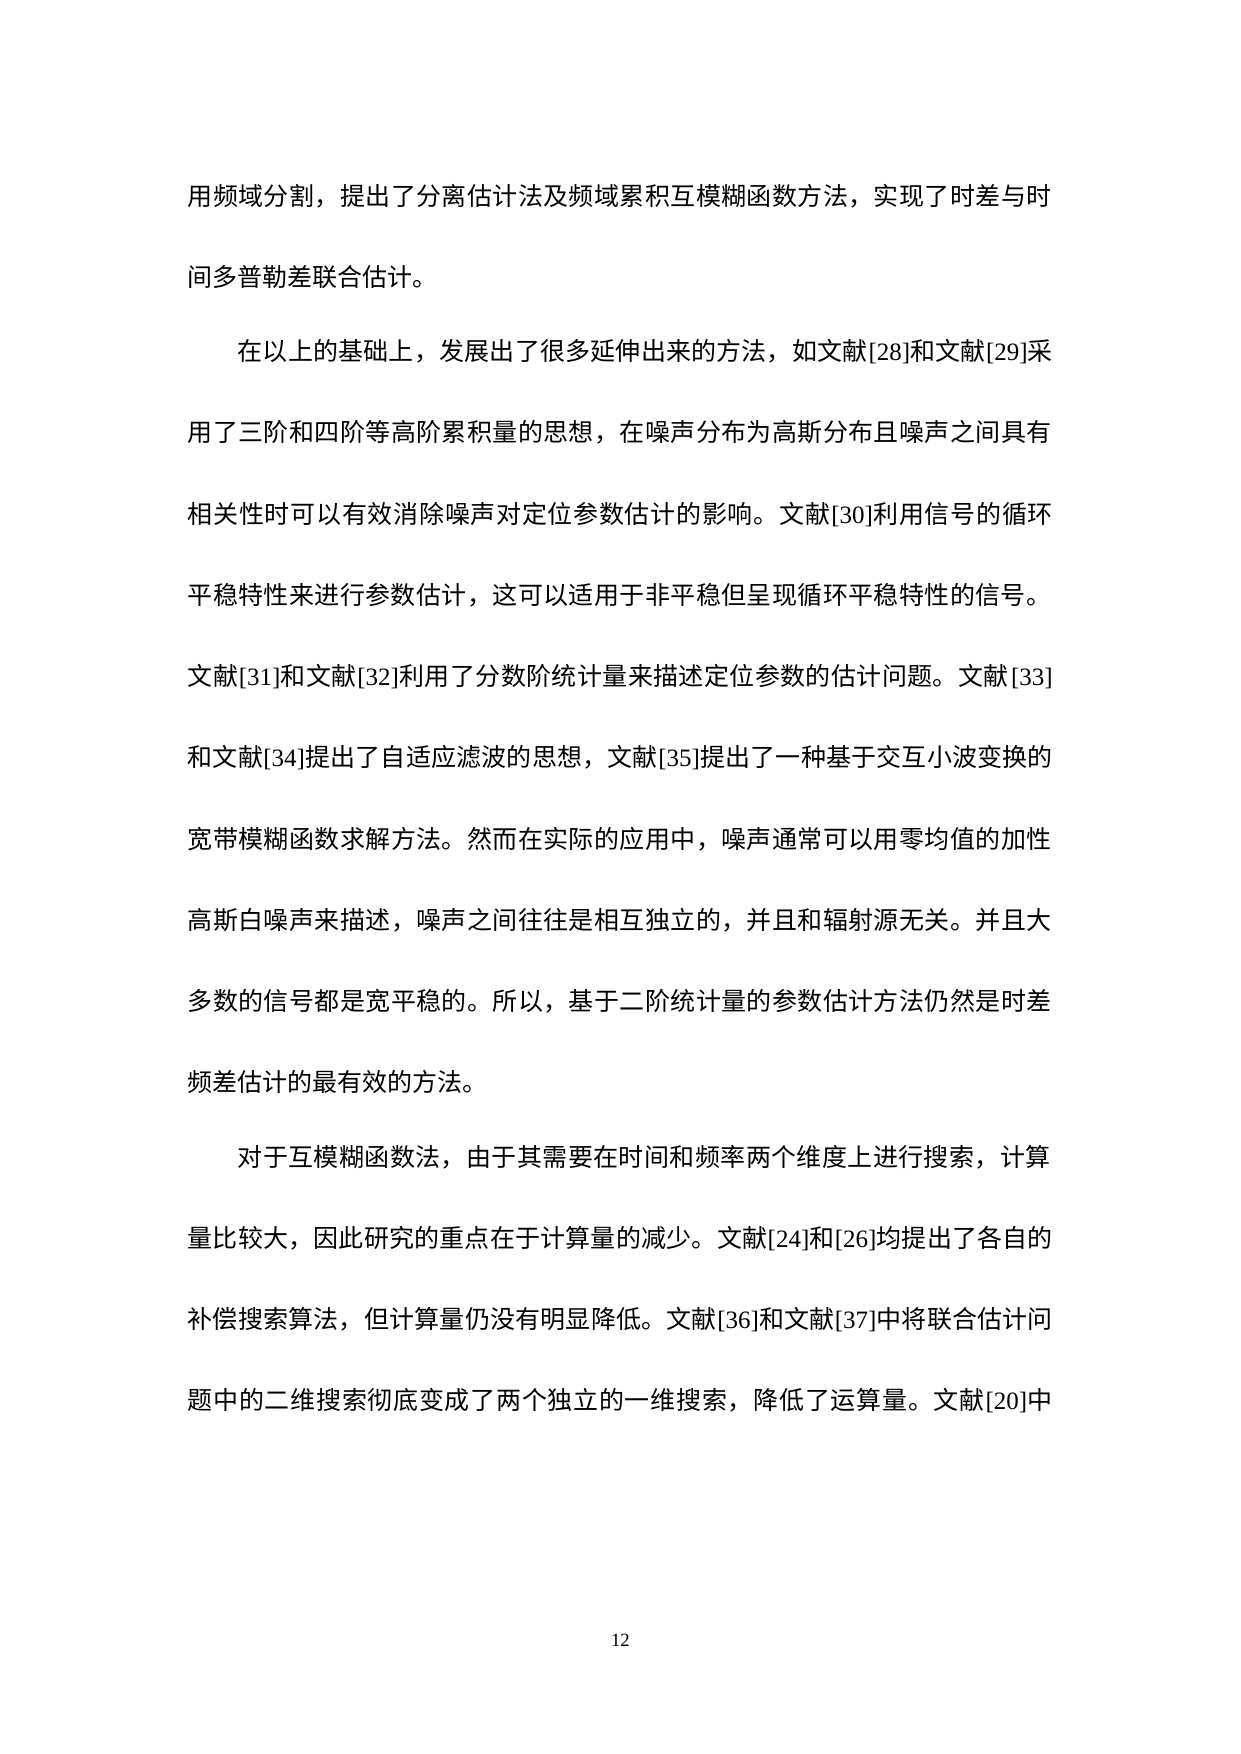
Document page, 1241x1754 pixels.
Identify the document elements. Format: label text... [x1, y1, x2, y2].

text 在以上的基础上，发展出了很多延伸出来的方法，如文献[28]和文献[29]采用了三阶和四阶等高阶累积量的思想，在噪声分布为高斯分布且噪声之间具有相关性时可以有效消除噪声对定位参数估计的影响。文献[30]利用信号的循环平稳特性来进行参数估计，这可以适用于非平稳但呈现循环平稳特性的信号。文献[31]和文献[32]利用了分数阶统计量来描述定位参数的估计问题。文献[33]和文献[34]提出了自适应滤波的思想，文献[35]提出了一种基于交互小波变换的宽带模糊函数求解方法。然而在实际的应用中，噪声通常可以用零均值的加性高斯白噪声来描述，噪声之间往往是相互独立的，并且和辐射源无关。并且大多数的信号都是宽平稳的。所以，基于二阶统计量的参数估计方法仍然是时差频差估计的最有效的方法。 [187, 317, 1053, 1113]
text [187, 1123, 1053, 1431]
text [187, 162, 1053, 308]
